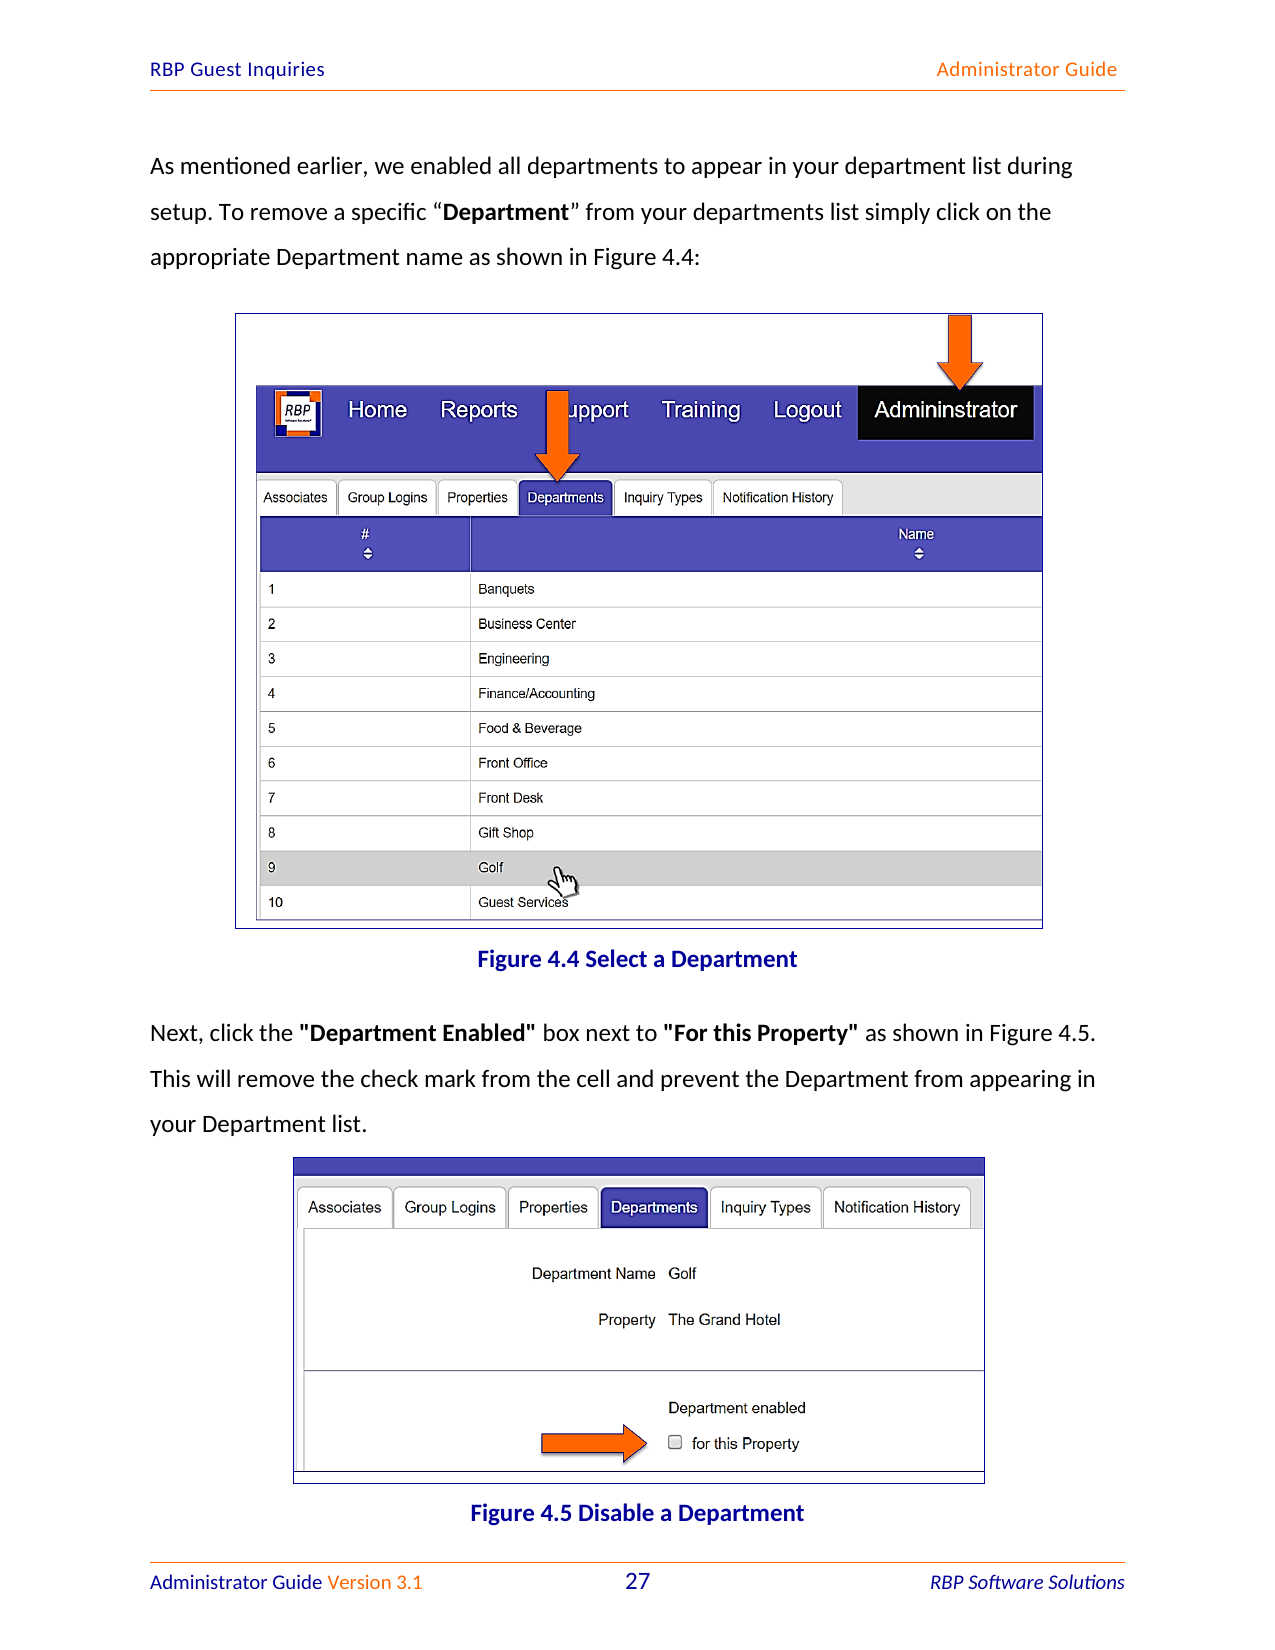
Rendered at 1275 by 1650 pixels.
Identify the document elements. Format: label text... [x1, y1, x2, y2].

picture [294, 1158, 984, 1483]
text Figure 4.4 Select a Department [150, 943, 1125, 973]
picture [236, 314, 1042, 928]
text Figure 4.5 Disable a Department [150, 1497, 1125, 1528]
text Next, click the "Department Enabled" box next to "For this Property" as shown in Figure 4.5. This will remove the check mark from the cell and prevent the Department from appearing in your Department list. [150, 1017, 1125, 1139]
text As mentioned earlier, we enabled all departments to appear in your department list during setup. To remove a specific “Department” from your departments list simply click on the appropriate Department name as shown in Figure 4.4: [150, 150, 1125, 272]
